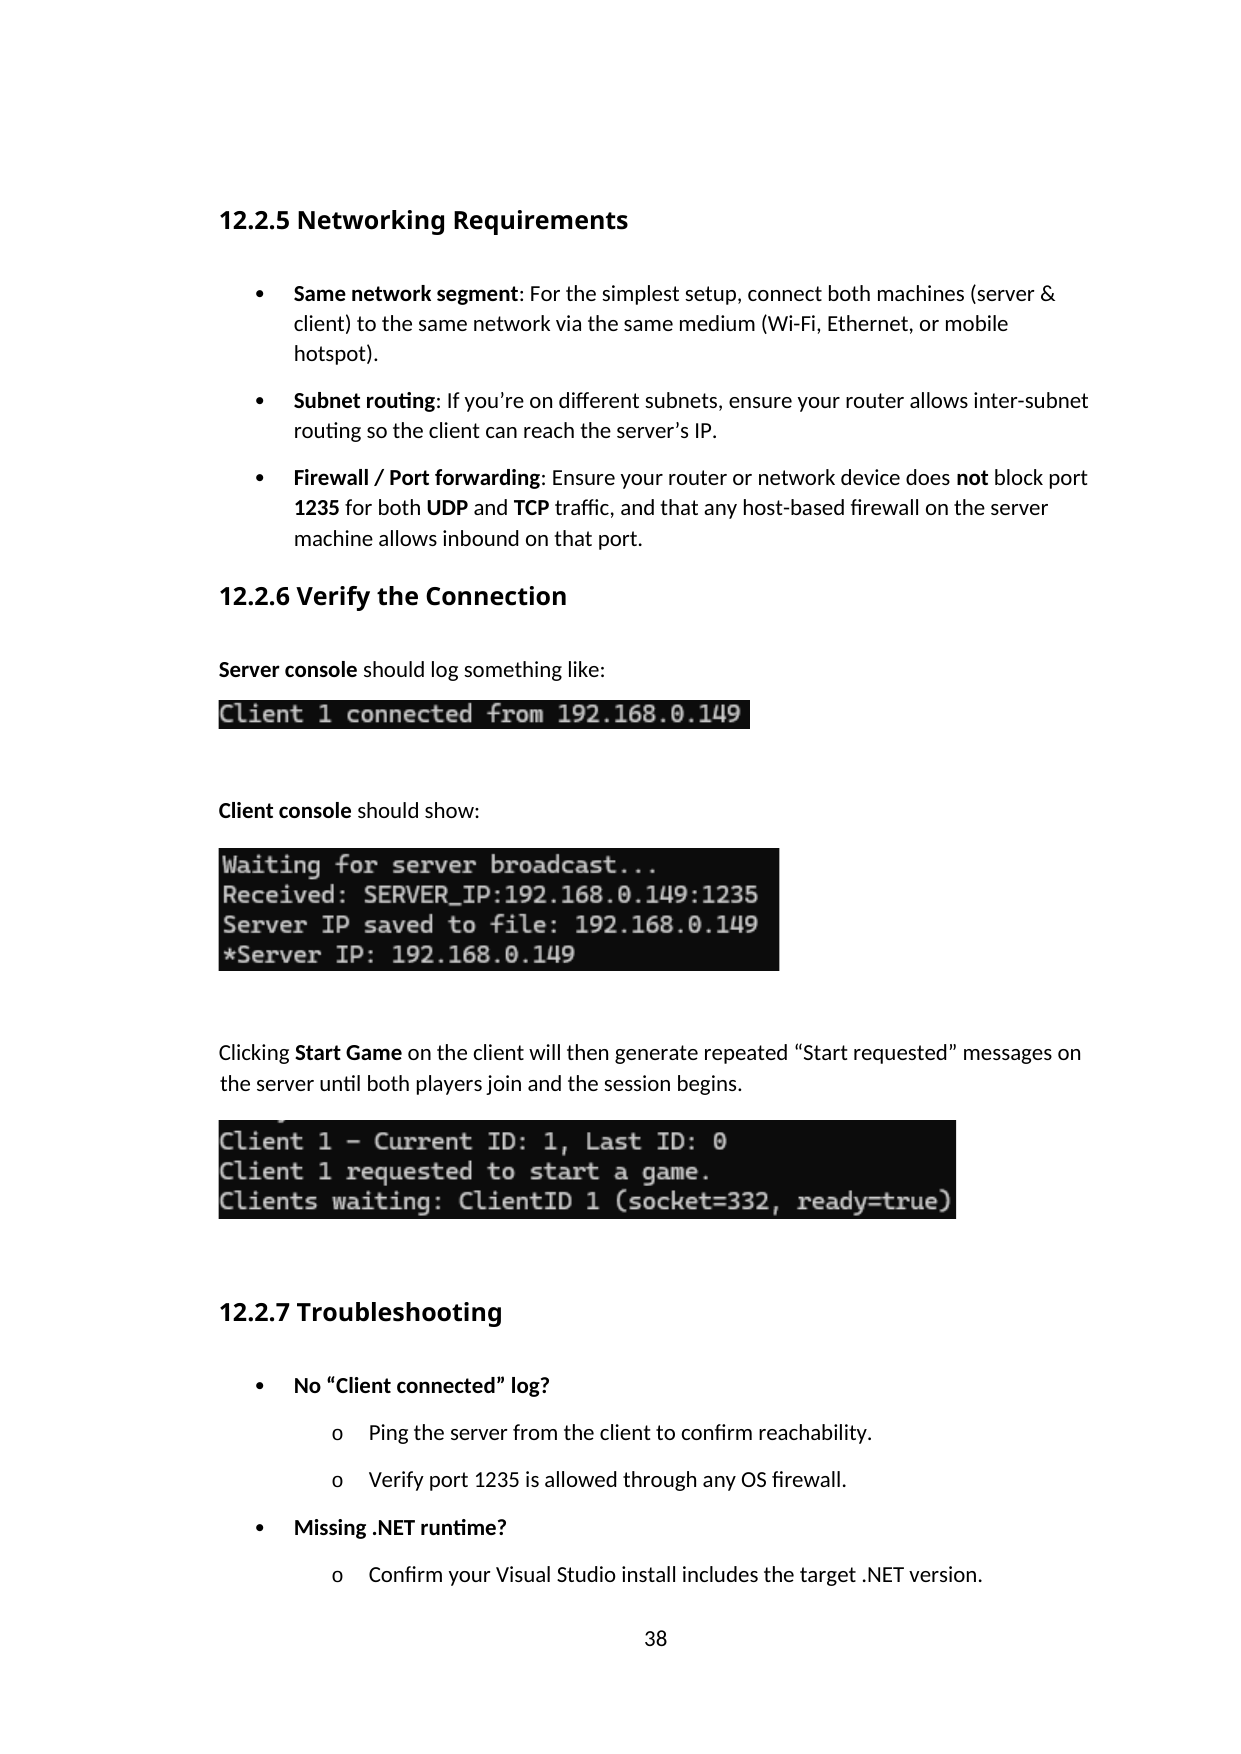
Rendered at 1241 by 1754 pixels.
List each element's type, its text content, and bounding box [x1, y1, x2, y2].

text Client console should show: [218, 796, 1092, 824]
subtitle Networking Requirements [218, 203, 1092, 237]
list Subnet routing: If you’re on different subnets, ensure your router allows inter-subnet routing so the client can reach the server’s IP. [256, 386, 1092, 444]
list No “Client connected” log? [256, 1371, 1092, 1399]
list Confirm your Visual Studio install includes the target .NET version. [331, 1560, 1092, 1588]
subtitle Verify the Connection [218, 579, 1092, 613]
picture [218, 700, 750, 729]
picture [218, 1120, 957, 1219]
subtitle Troubleshooting [218, 1295, 1092, 1329]
text Server console should log something like: [218, 655, 1092, 683]
list Firewall / Port forwarding: Ensure your router or network device does not block port 1235 for both UDP and TCP traffic, and that any host-based firewall on the server machine allows inbound on that port. [256, 463, 1092, 552]
list Missing .NET runtime? [256, 1513, 1092, 1541]
list Verify port 1235 is allowed through any OS firewall. [331, 1465, 1092, 1494]
picture [218, 848, 780, 971]
list Same network segment: For the simplest setup, connect both machines (server & client) to the same network via the same medium (Wi-Fi, Ethernet, or mobile hotspot). [256, 279, 1092, 367]
text Clicking Start Game on the client will then generate repeated “Start requested” messages on the server until both players join and the session begins. [218, 1038, 1092, 1097]
list Ping the server from the client to confirm reachability. [331, 1418, 1092, 1447]
